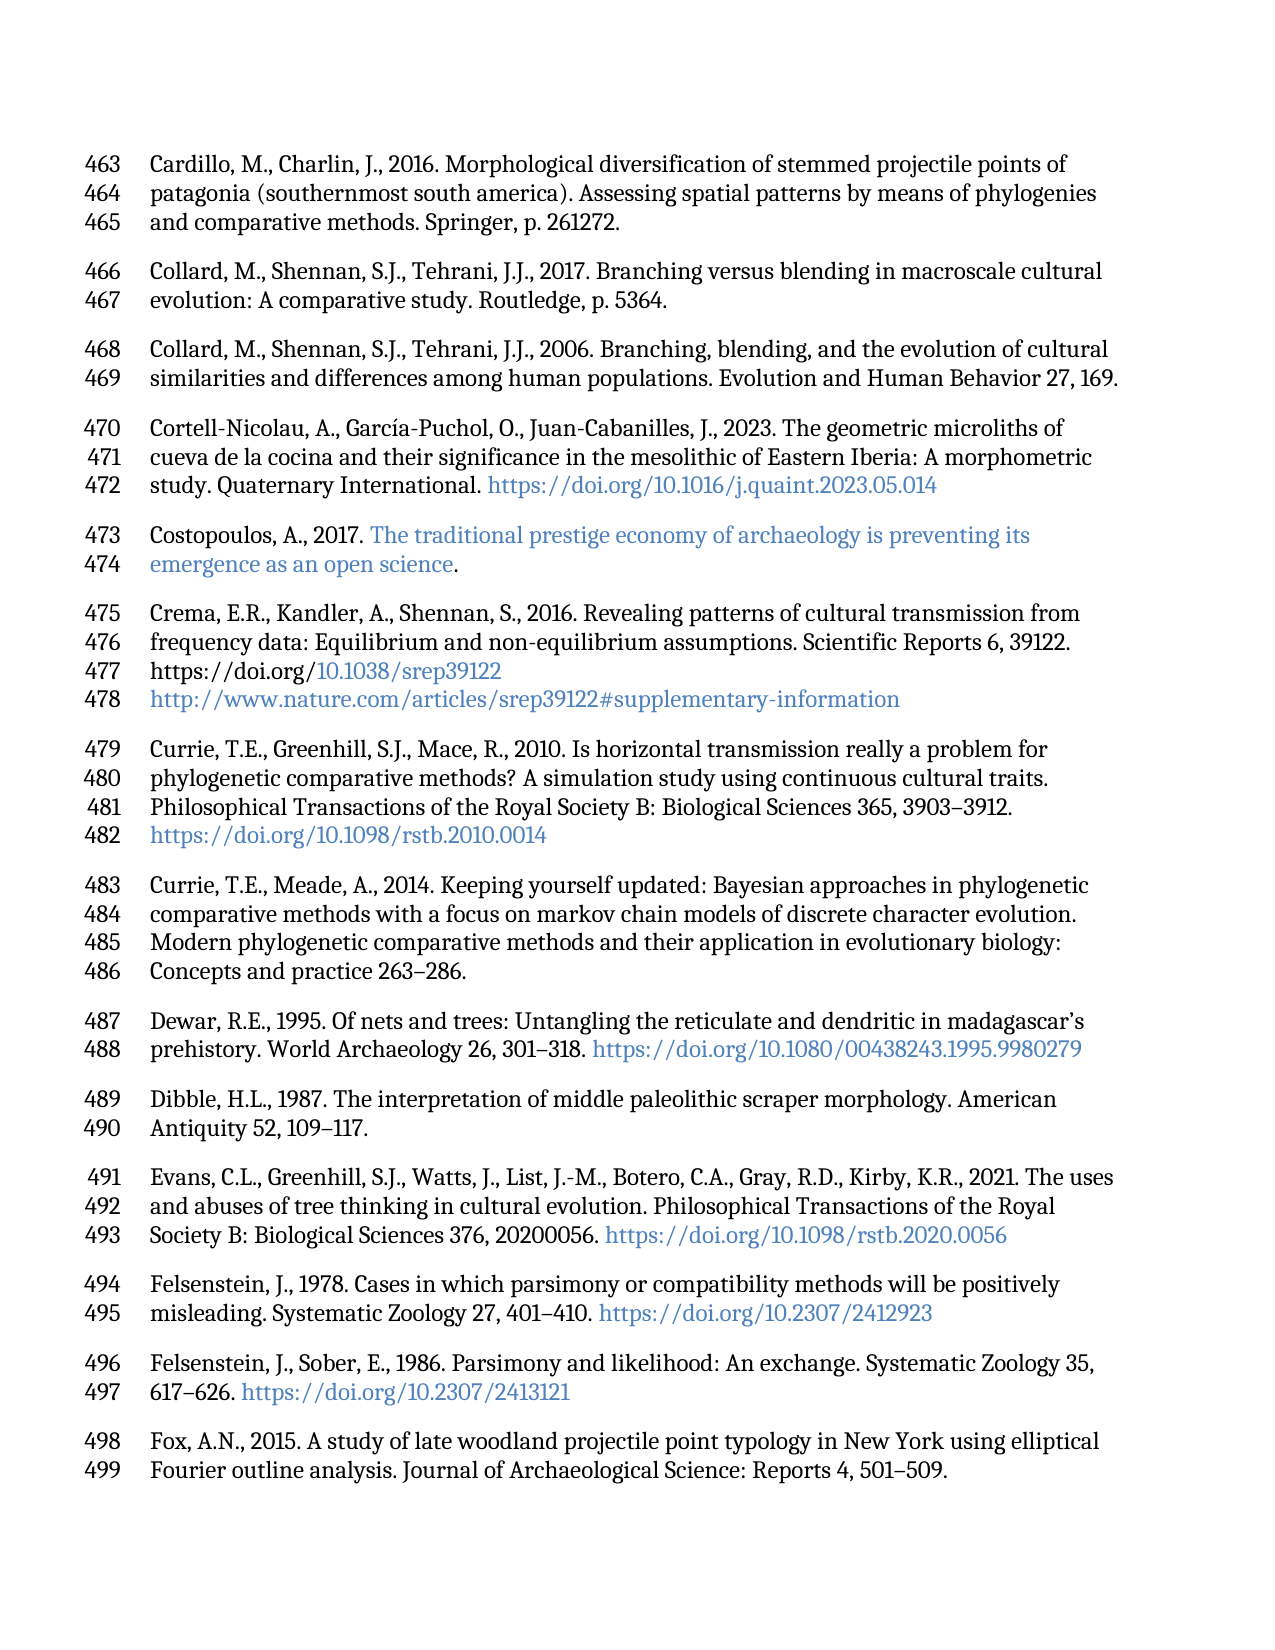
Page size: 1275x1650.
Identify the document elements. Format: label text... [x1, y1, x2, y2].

text Cortell-Nicolau, A., García-Puchol, O., Juan-Cabanilles, J., 2023. The geometric microliths of cueva de la cocina and their significance in the mesolithic of Eastern Iberia: A morphometric study. Quaternary International. https://doi.org/10.1016/j.quaint.2023.05.014 [150, 414, 1125, 500]
text Felsenstein, J., 1978. Cases in which parsimony or compatibility methods will be positively misleading. Systematic Zoology 27, 401–410. https://doi.org/10.2307/2412923 [150, 1270, 1125, 1328]
text Felsenstein, J., Sober, E., 1986. Parsimony and likelihood: An exchange. Systematic Zoology 35, 617–626. https://doi.org/10.2307/2413121 [150, 1349, 1125, 1406]
text Currie, T.E., Greenhill, S.J., Mace, R., 2010. Is horizontal transmission really a problem for phylogenetic comparative methods? A simulation study using continuous cultural traits. Philosophical Transactions of the Royal Society B: Biological Sciences 365, 3903–3912. https://doi.org/10.1098/rstb.2010.0014 [150, 735, 1125, 850]
text Fox, A.N., 2015. A study of late woodland projectile point typology in New York using elliptical Fourier outline analysis. Journal of Archaeological Science: Reports 4, 501–509. [150, 1427, 1125, 1484]
text Collard, M., Shennan, S.J., Tehrani, J.J., 2006. Branching, blending, and the evolution of cultural similarities and differences among human populations. Evolution and Human Behavior 27, 169. [150, 335, 1125, 393]
text Evans, C.L., Greenhill, S.J., Watts, J., List, J.-M., Botero, C.A., Gray, R.D., Kirby, K.R., 2021. The uses and abuses of tree thinking in cultural evolution. Philosophical Transactions of the Royal Society B: Biological Sciences 376, 20200056. https://doi.org/10.1098/rstb.2020.0056 [150, 1163, 1125, 1249]
text Dewar, R.E., 1995. Of nets and trees: Untangling the reticulate and dendritic in madagascar’s prehistory. World Archaeology 26, 301–318. https://doi.org/10.1080/00438243.1995.9980279 [150, 1007, 1125, 1064]
text Cardillo, M., Charlin, J., 2016. Morphological diversification of stemmed projectile points of patagonia (southernmost south america). Assessing spatial patterns by means of phylogenies and comparative methods. Springer, p. 261272. [150, 150, 1125, 236]
text Currie, T.E., Meade, A., 2014. Keeping yourself updated: Bayesian approaches in phylogenetic comparative methods with a focus on markov chain models of discrete character evolution. Modern phylogenetic comparative methods and their application in evolutionary biology: Concepts and practice 263–286. [150, 871, 1125, 986]
text Crema, E.R., Kandler, A., Shennan, S., 2016. Revealing patterns of cultural transmission from frequency data: Equilibrium and non-equilibrium assumptions. Scientific Reports 6, 39122. https://doi.org/10.1038/srep39122 http://www.nature.com/articles/srep39122#supplementary-information [150, 599, 1125, 714]
text Collard, M., Shennan, S.J., Tehrani, J.J., 2017. Branching versus blending in macroscale cultural evolution: A comparative study. Routledge, p. 5364. [150, 257, 1125, 314]
text Costopoulos, A., 2017. The traditional prestige economy of archaeology is preventing its emergence as an open science. [150, 521, 1125, 578]
text Dibble, H.L., 1987. The interpretation of middle paleolithic scraper morphology. American Antiquity 52, 109–117. [150, 1085, 1125, 1142]
